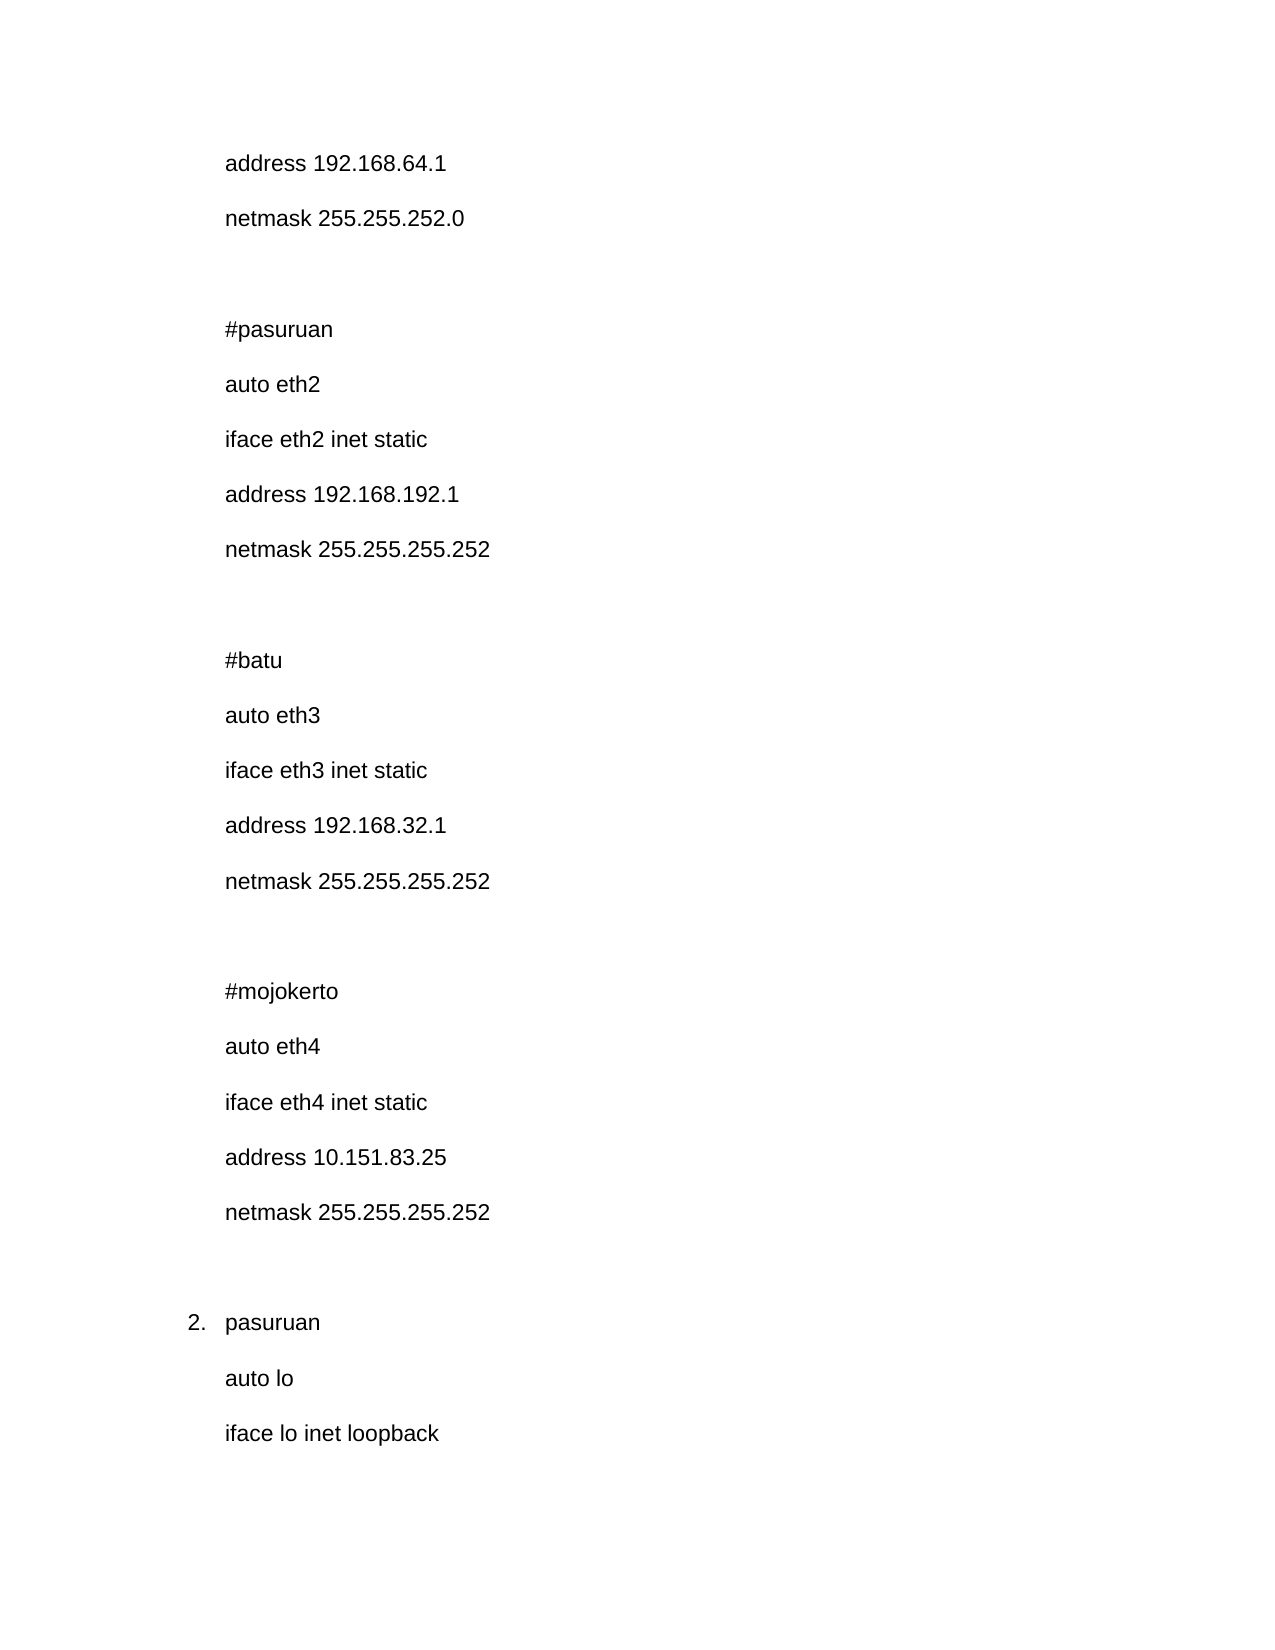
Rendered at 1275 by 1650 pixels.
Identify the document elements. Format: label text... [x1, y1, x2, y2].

text netmask 255.255.252.0 [225, 205, 1125, 232]
text iface eth3 inet static [225, 757, 1125, 784]
text address 192.168.64.1 [225, 150, 1125, 176]
list pasuruan [187, 1309, 1125, 1336]
text auto lo [225, 1364, 1125, 1391]
text netmask 255.255.255.252 [225, 536, 1125, 563]
text auto eth4 [225, 1033, 1125, 1060]
text address 10.151.83.25 [225, 1144, 1125, 1170]
text #pasuruan [225, 316, 1125, 342]
text address 192.168.32.1 [225, 812, 1125, 839]
text iface eth4 inet static [225, 1088, 1125, 1115]
text iface lo inet loopback [225, 1420, 1125, 1446]
text netmask 255.255.255.252 [225, 868, 1125, 894]
text iface eth2 inet static [225, 426, 1125, 452]
text address 192.168.192.1 [225, 481, 1125, 508]
text #mojokerto [225, 978, 1125, 1004]
text netmask 255.255.255.252 [225, 1199, 1125, 1225]
text auto eth2 [225, 371, 1125, 397]
text auto eth3 [225, 702, 1125, 728]
text #batu [225, 647, 1125, 673]
